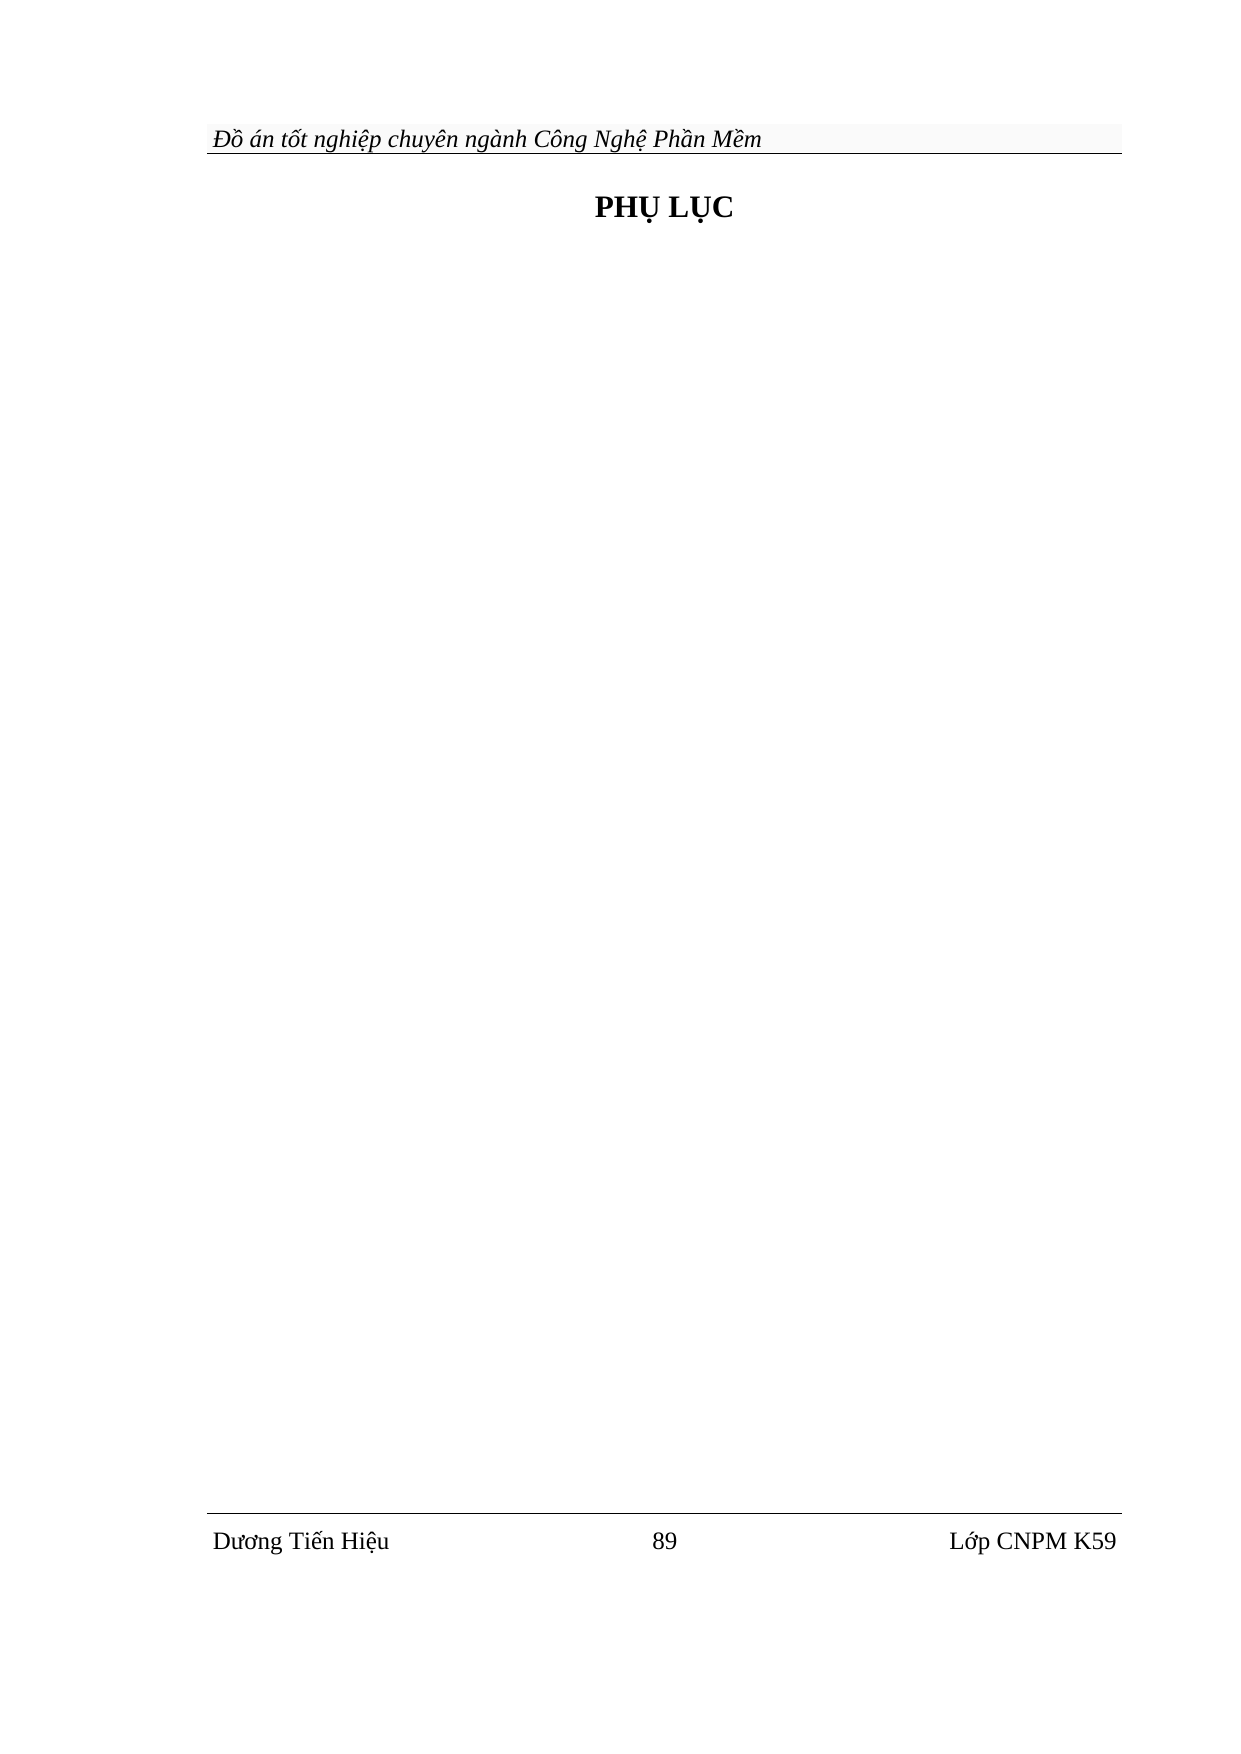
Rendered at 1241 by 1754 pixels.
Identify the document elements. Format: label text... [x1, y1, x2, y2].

subtitle PHỤ LỤC [207, 188, 1122, 224]
